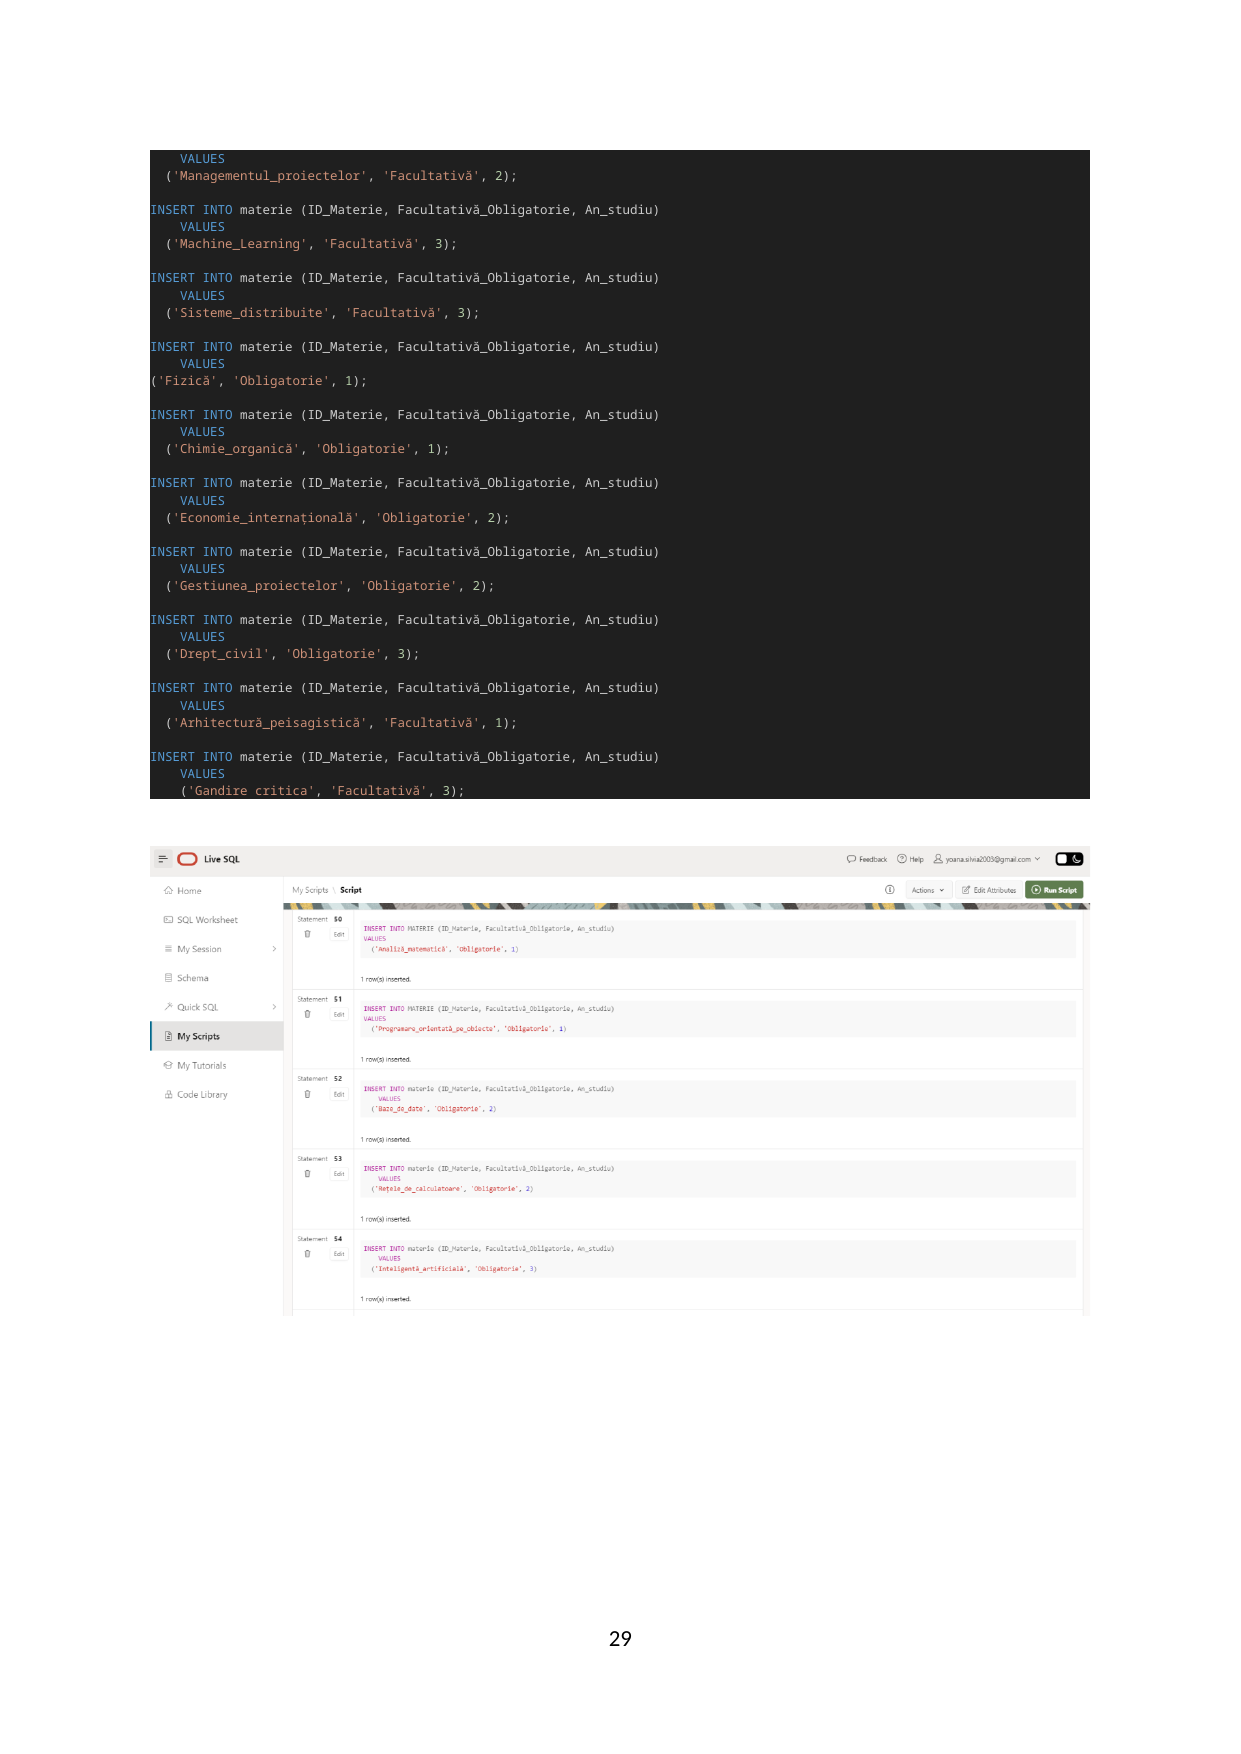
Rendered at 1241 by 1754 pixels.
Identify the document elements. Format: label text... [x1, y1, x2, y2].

text ('Machine_Learning', 'Facultativă', 3); [150, 235, 1090, 252]
text ('Drept_civil', 'Obligatorie', 3); [150, 645, 1090, 662]
text ('Gandire critica', 'Facultativă', 3); [150, 782, 1090, 799]
text VALUES [150, 287, 1090, 304]
text INSERT INTO materie (ID_Materie, Facultativă_Obligatorie, An_studiu) [150, 338, 1090, 355]
text VALUES [150, 218, 1090, 235]
text INSERT INTO materie (ID_Materie, Facultativă_Obligatorie, An_studiu) [150, 474, 1090, 492]
text ('Arhitectură_peisagistică', 'Facultativă', 1); [150, 714, 1090, 731]
text ('Economie_internațională', 'Obligatorie', 2); [150, 509, 1090, 526]
text INSERT INTO materie (ID_Materie, Facultativă_Obligatorie, An_studiu) [150, 269, 1090, 287]
text INSERT INTO materie (ID_Materie, Facultativă_Obligatorie, An_studiu) [150, 748, 1090, 765]
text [150, 201, 1090, 218]
text ('Sisteme_distribuite', 'Facultativă', 3); [150, 304, 1090, 321]
text VALUES [150, 628, 1090, 645]
text VALUES [150, 765, 1090, 782]
text VALUES [150, 560, 1090, 577]
picture [150, 846, 1091, 1316]
text VALUES [150, 150, 1090, 167]
text VALUES [150, 355, 1090, 372]
text VALUES [150, 697, 1090, 714]
text INSERT INTO materie (ID_Materie, Facultativă_Obligatorie, An_studiu) [150, 611, 1090, 628]
text ('Fizică', 'Obligatorie', 1); [150, 372, 1090, 389]
text INSERT INTO materie (ID_Materie, Facultativă_Obligatorie, An_studiu) [150, 543, 1090, 560]
text ('Chimie_organică', 'Obligatorie', 1); [150, 440, 1090, 457]
text ('Gestiunea_proiectelor', 'Obligatorie', 2); [150, 577, 1090, 594]
text INSERT INTO materie (ID_Materie, Facultativă_Obligatorie, An_studiu) [150, 679, 1090, 697]
text VALUES [150, 492, 1090, 509]
text INSERT INTO materie (ID_Materie, Facultativă_Obligatorie, An_studiu) [150, 406, 1090, 423]
text ('Managementul_proiectelor', 'Facultativă', 2); [150, 167, 1090, 184]
text VALUES [150, 423, 1090, 440]
